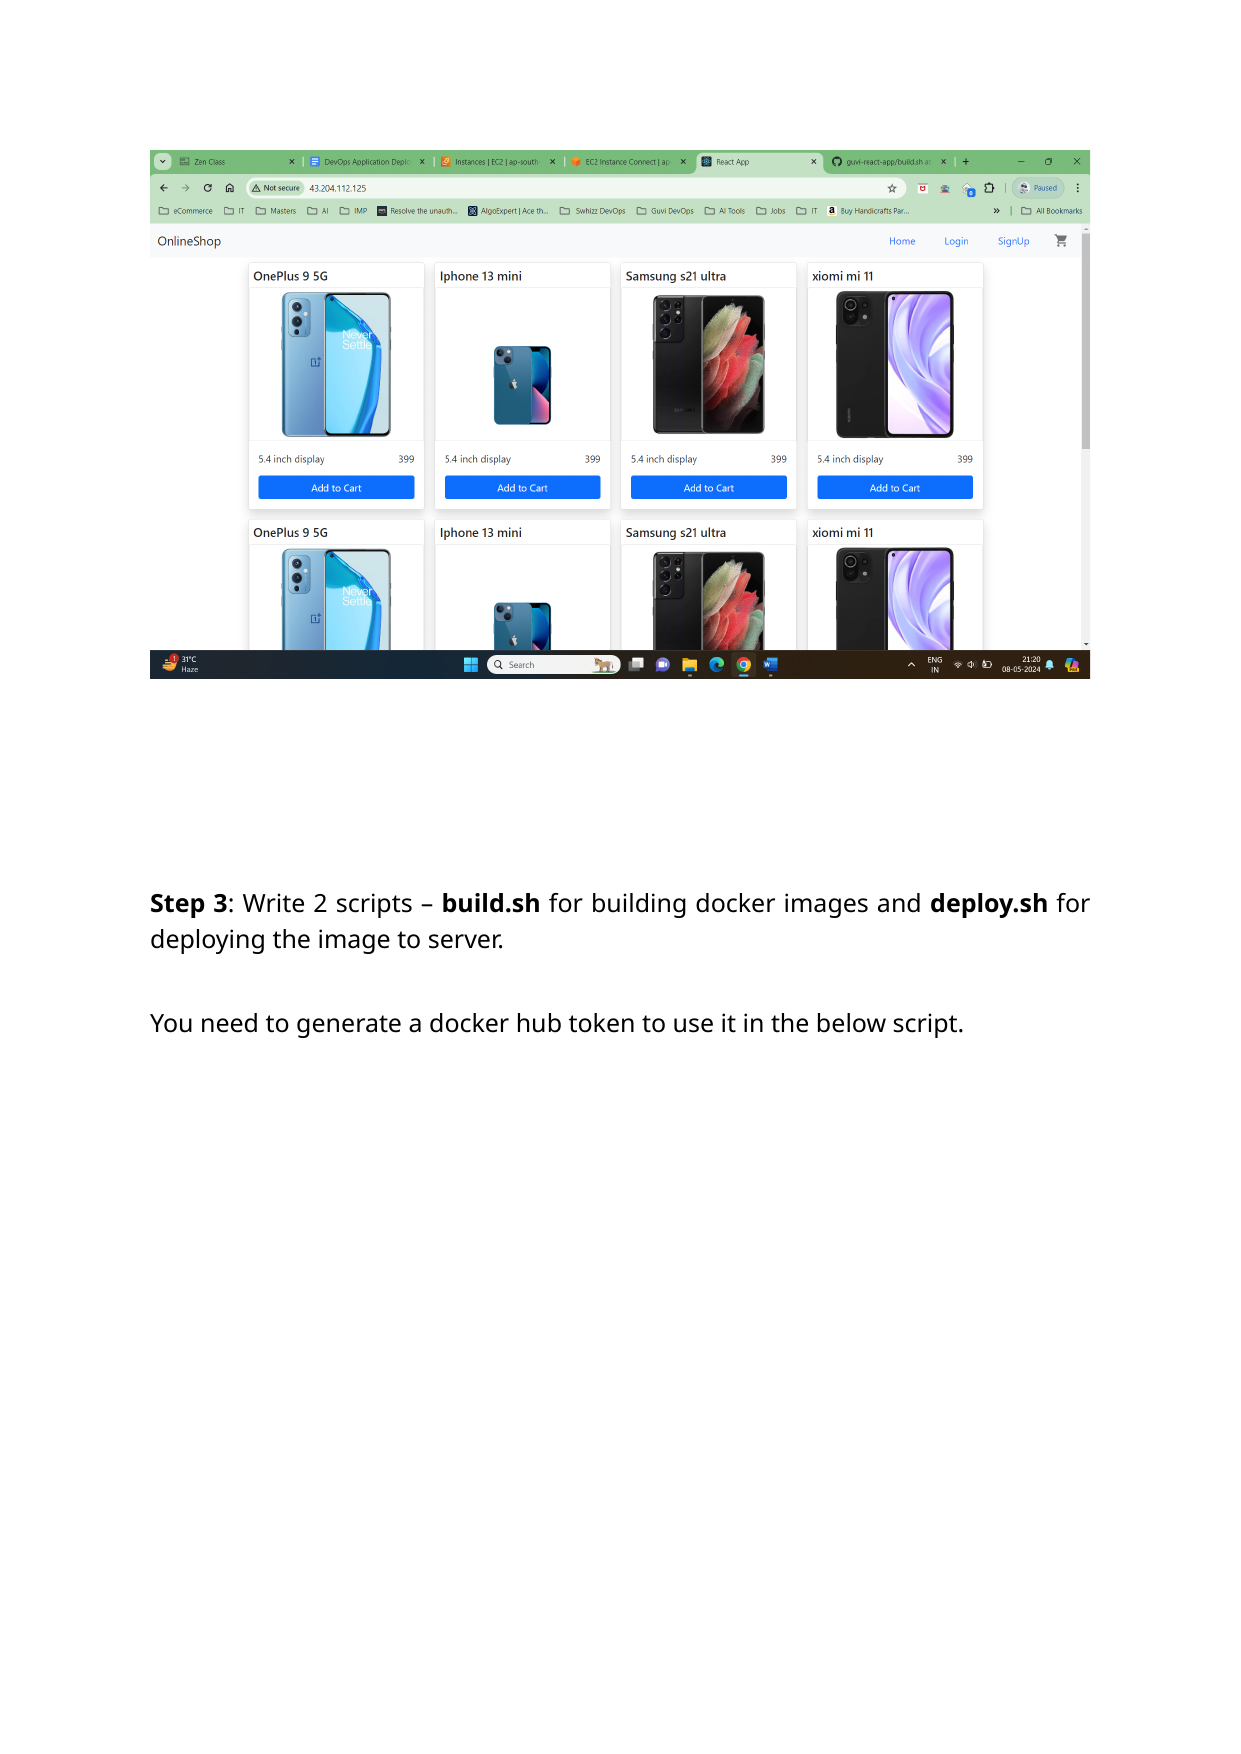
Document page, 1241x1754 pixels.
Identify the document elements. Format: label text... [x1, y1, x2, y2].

text You need to generate a docker hub token to use it in the below script. [150, 1006, 1090, 1040]
text Step 3: Write 2 scripts – build.sh for building docker images and deploy.sh for deploying the image to server. [150, 885, 1090, 956]
picture [150, 150, 1091, 679]
